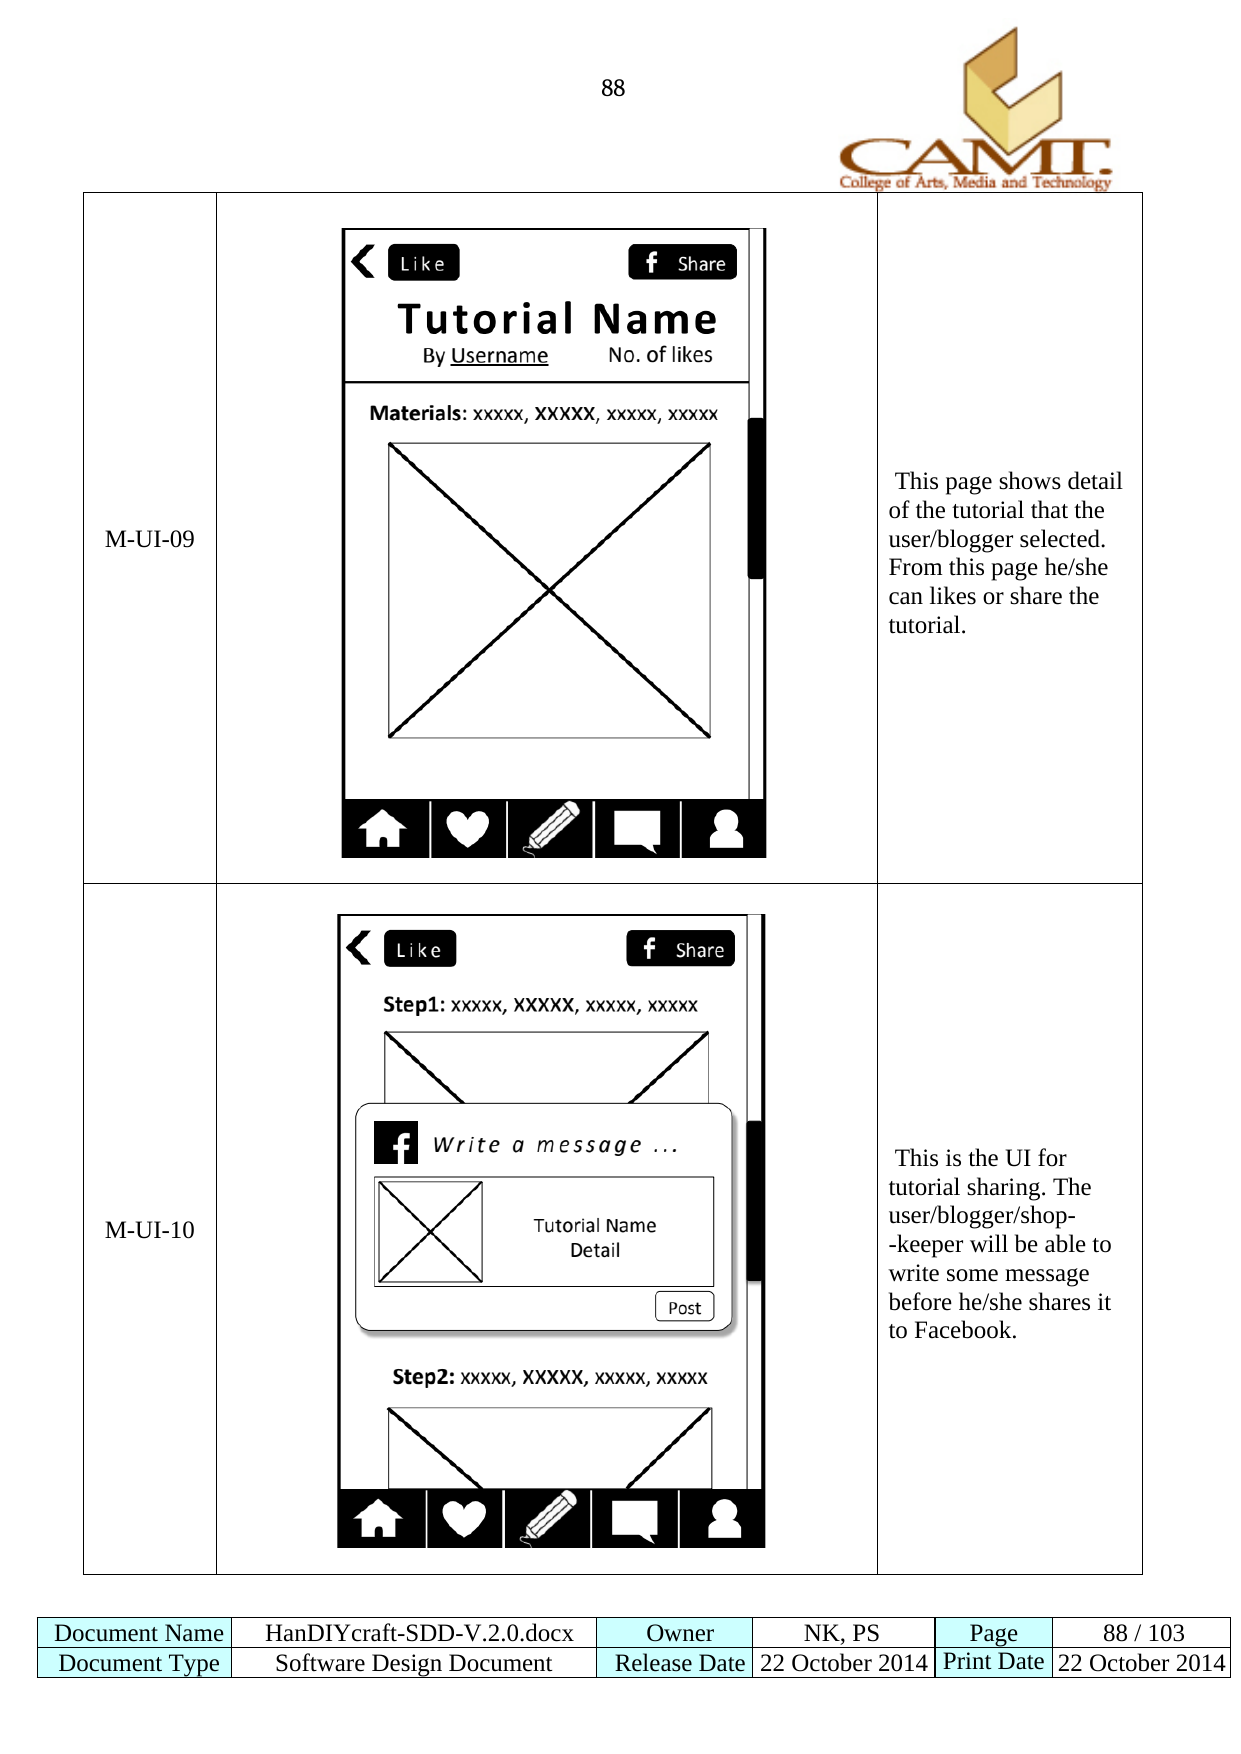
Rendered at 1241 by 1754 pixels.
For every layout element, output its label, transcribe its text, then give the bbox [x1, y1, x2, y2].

table_cell This is the UI for tutorial sharing. The user/blogger/shop- -keeper will be able to write some message before he/she shares it to Facebook. [878, 884, 1142, 1574]
table_cell M-UI-10 [84, 884, 216, 1574]
table_cell This page shows detail of the tutorial that the user/blogger selected. From this page he/she can likes or share the tutorial. [878, 193, 1142, 883]
table_cell [217, 884, 877, 1574]
table_cell [217, 193, 877, 883]
table_cell M-UI-09 [84, 193, 216, 883]
picture [755, 18, 1221, 207]
